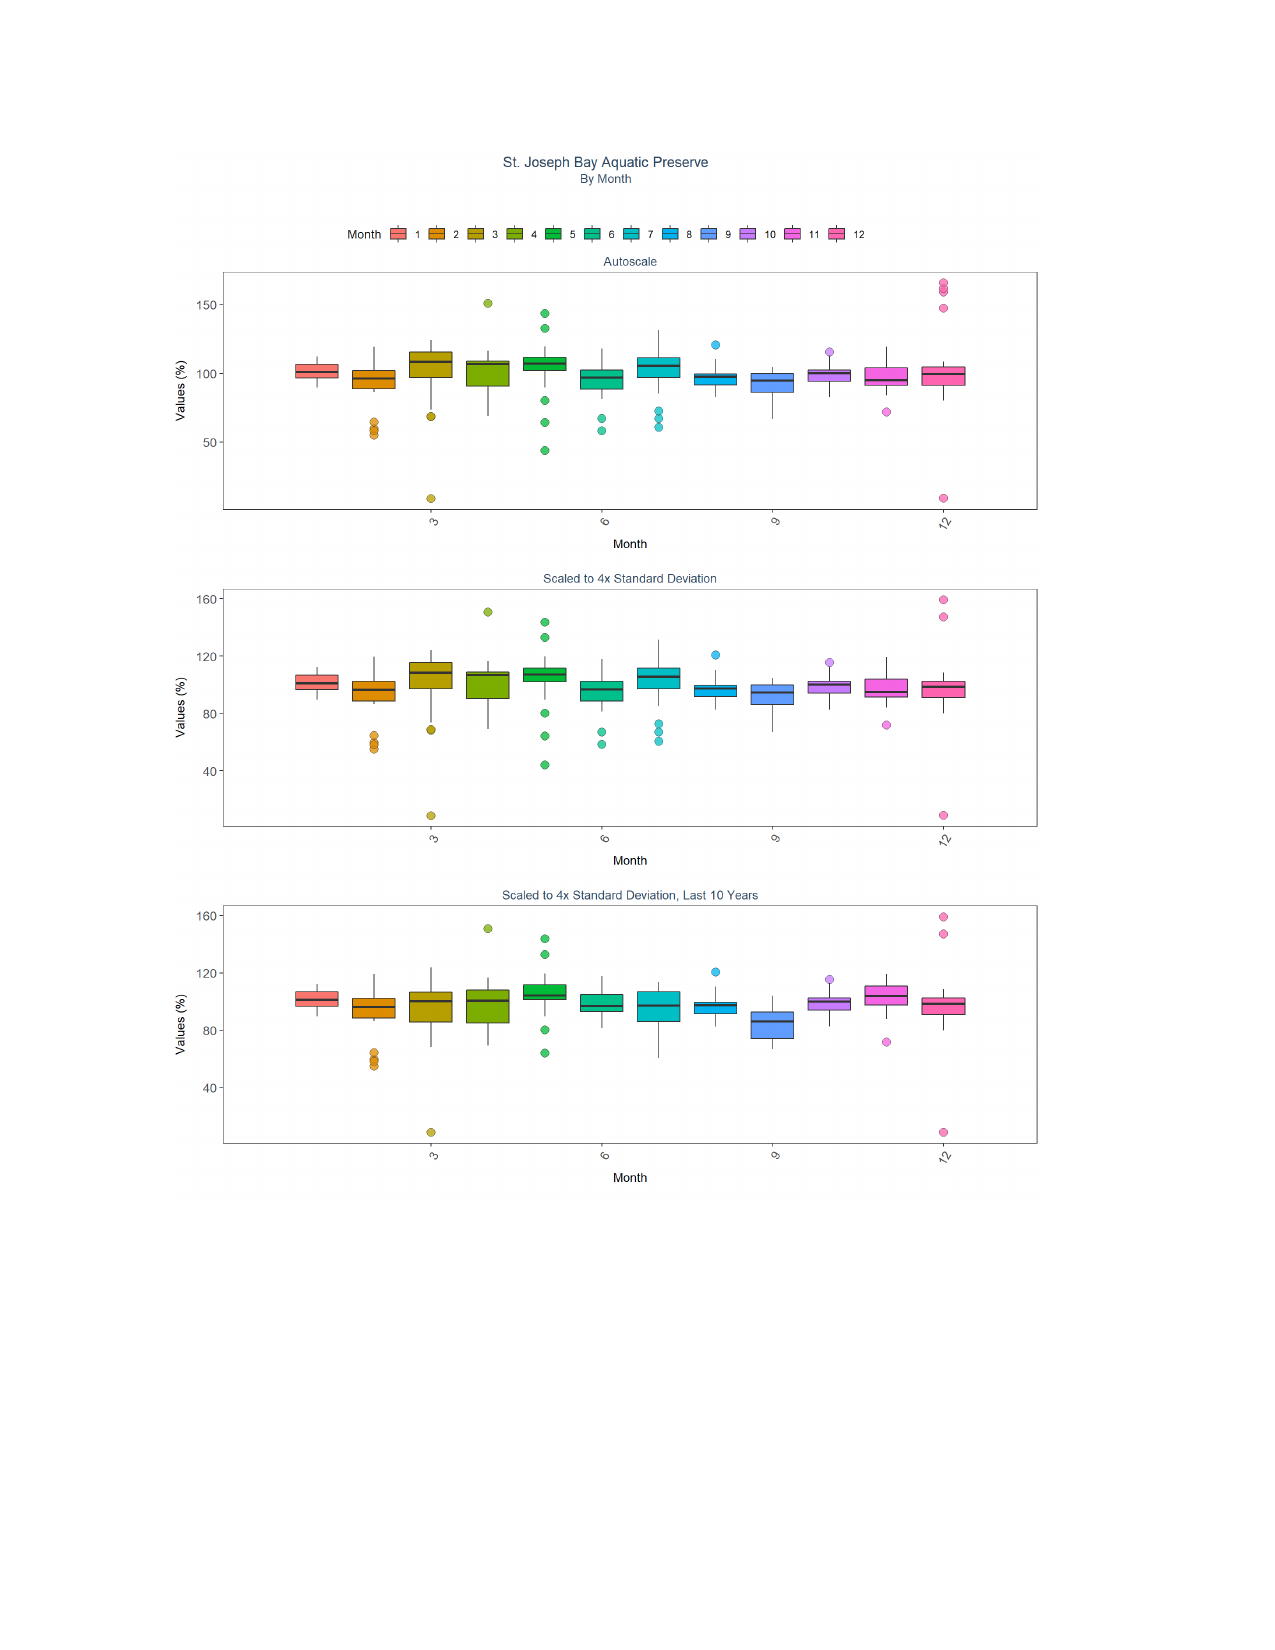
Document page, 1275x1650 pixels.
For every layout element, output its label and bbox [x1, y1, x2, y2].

picture [168, 150, 1044, 1200]
